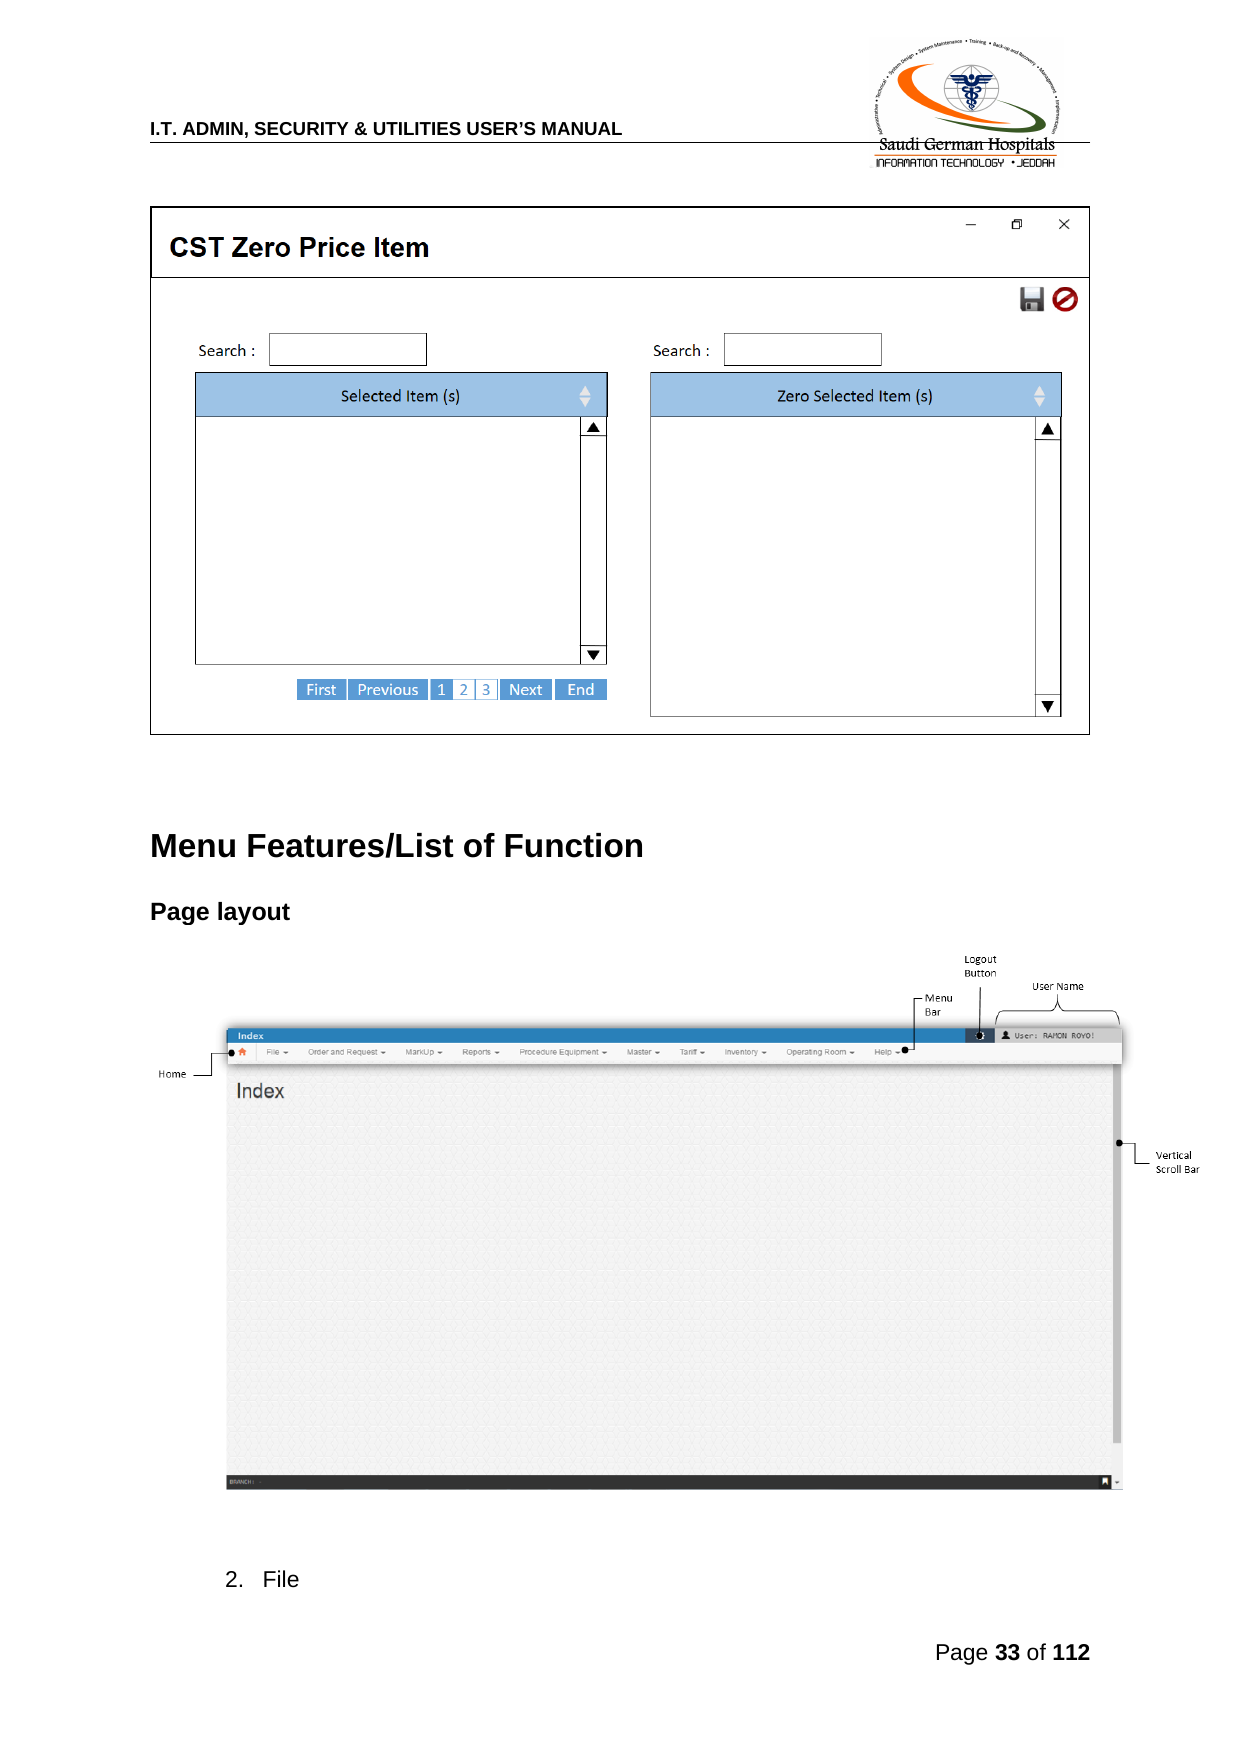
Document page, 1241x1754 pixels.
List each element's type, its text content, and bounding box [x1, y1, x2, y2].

picture [151, 207, 1089, 734]
picture [869, 37, 1064, 142]
text Page layout [150, 896, 1090, 925]
picture [869, 143, 1064, 168]
list File [225, 1566, 1090, 1592]
subtitle Menu Features/List of Function [150, 826, 1090, 865]
picture [150, 925, 1202, 1521]
